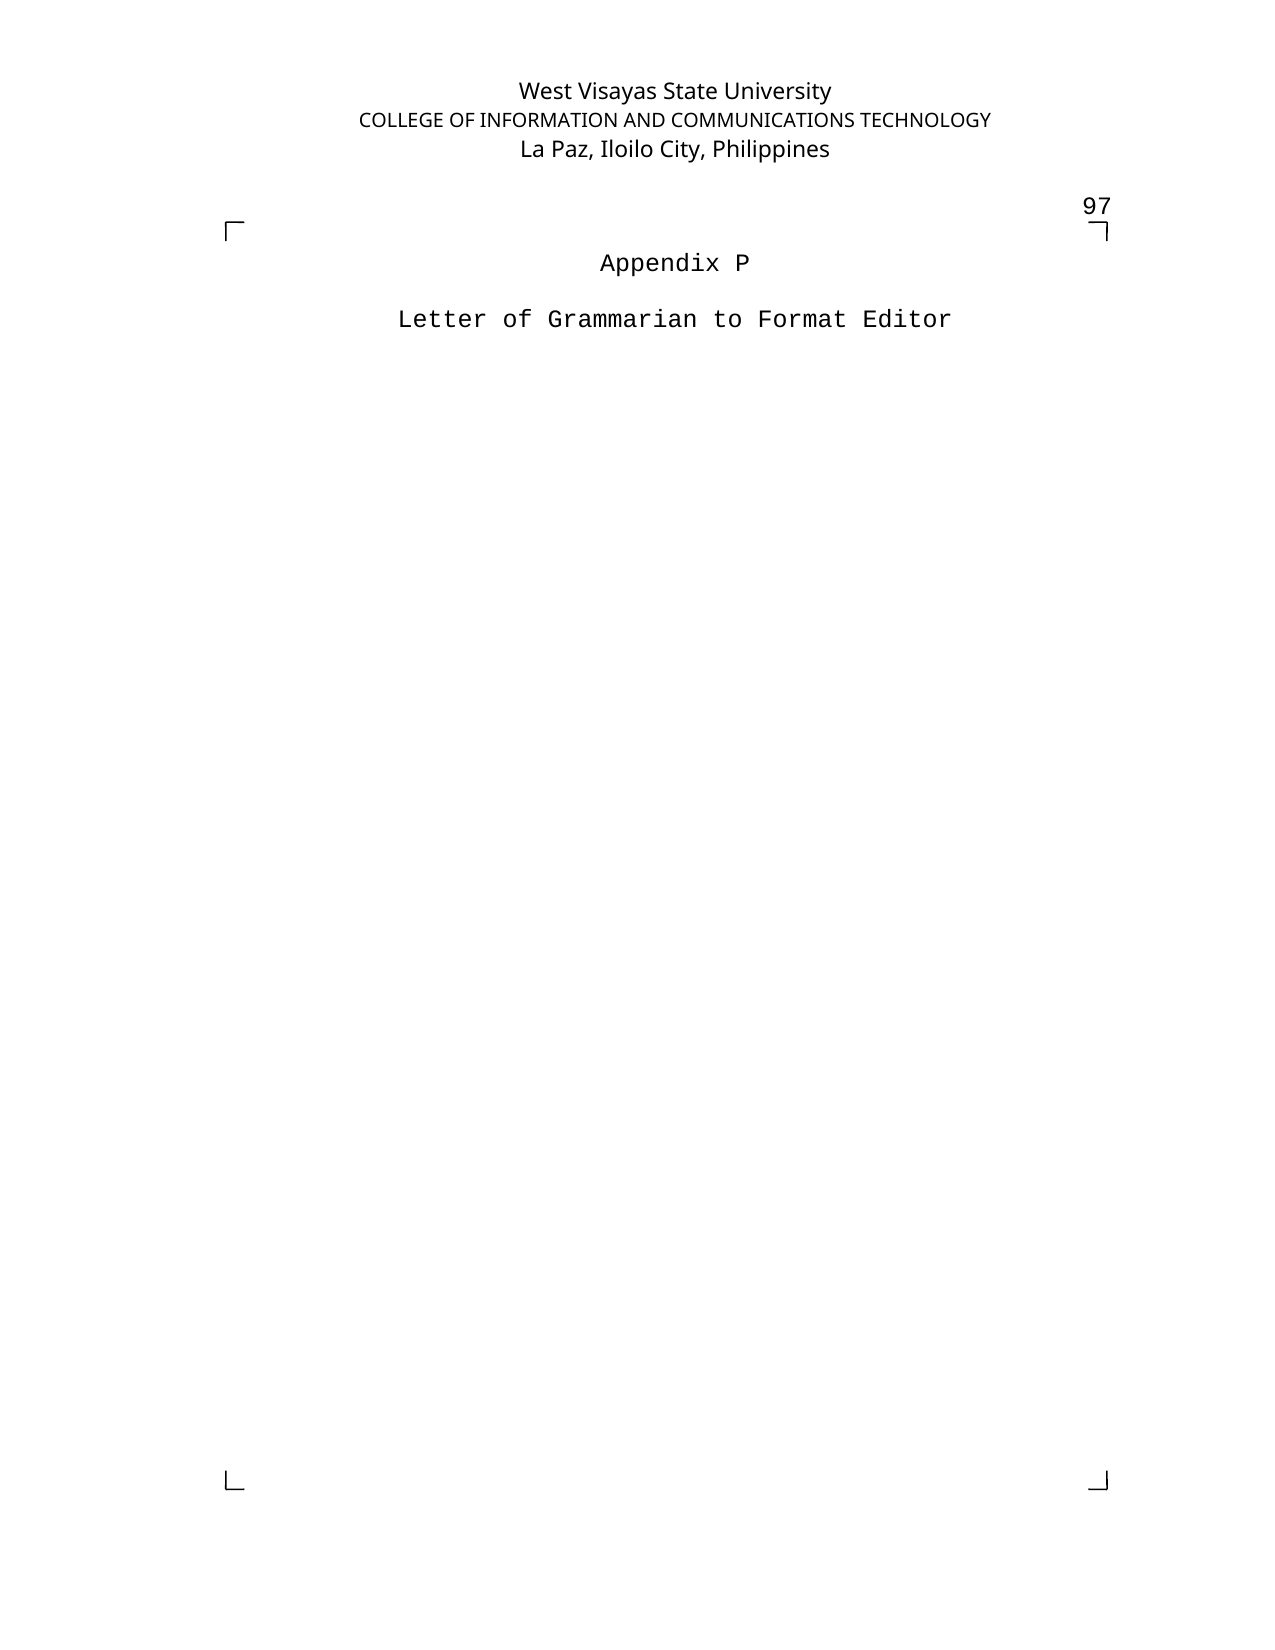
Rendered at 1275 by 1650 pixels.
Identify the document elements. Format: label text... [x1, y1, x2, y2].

text Letter of Grammarian to Format Editor [225, 307, 1125, 335]
text Appendix P [225, 250, 1125, 279]
